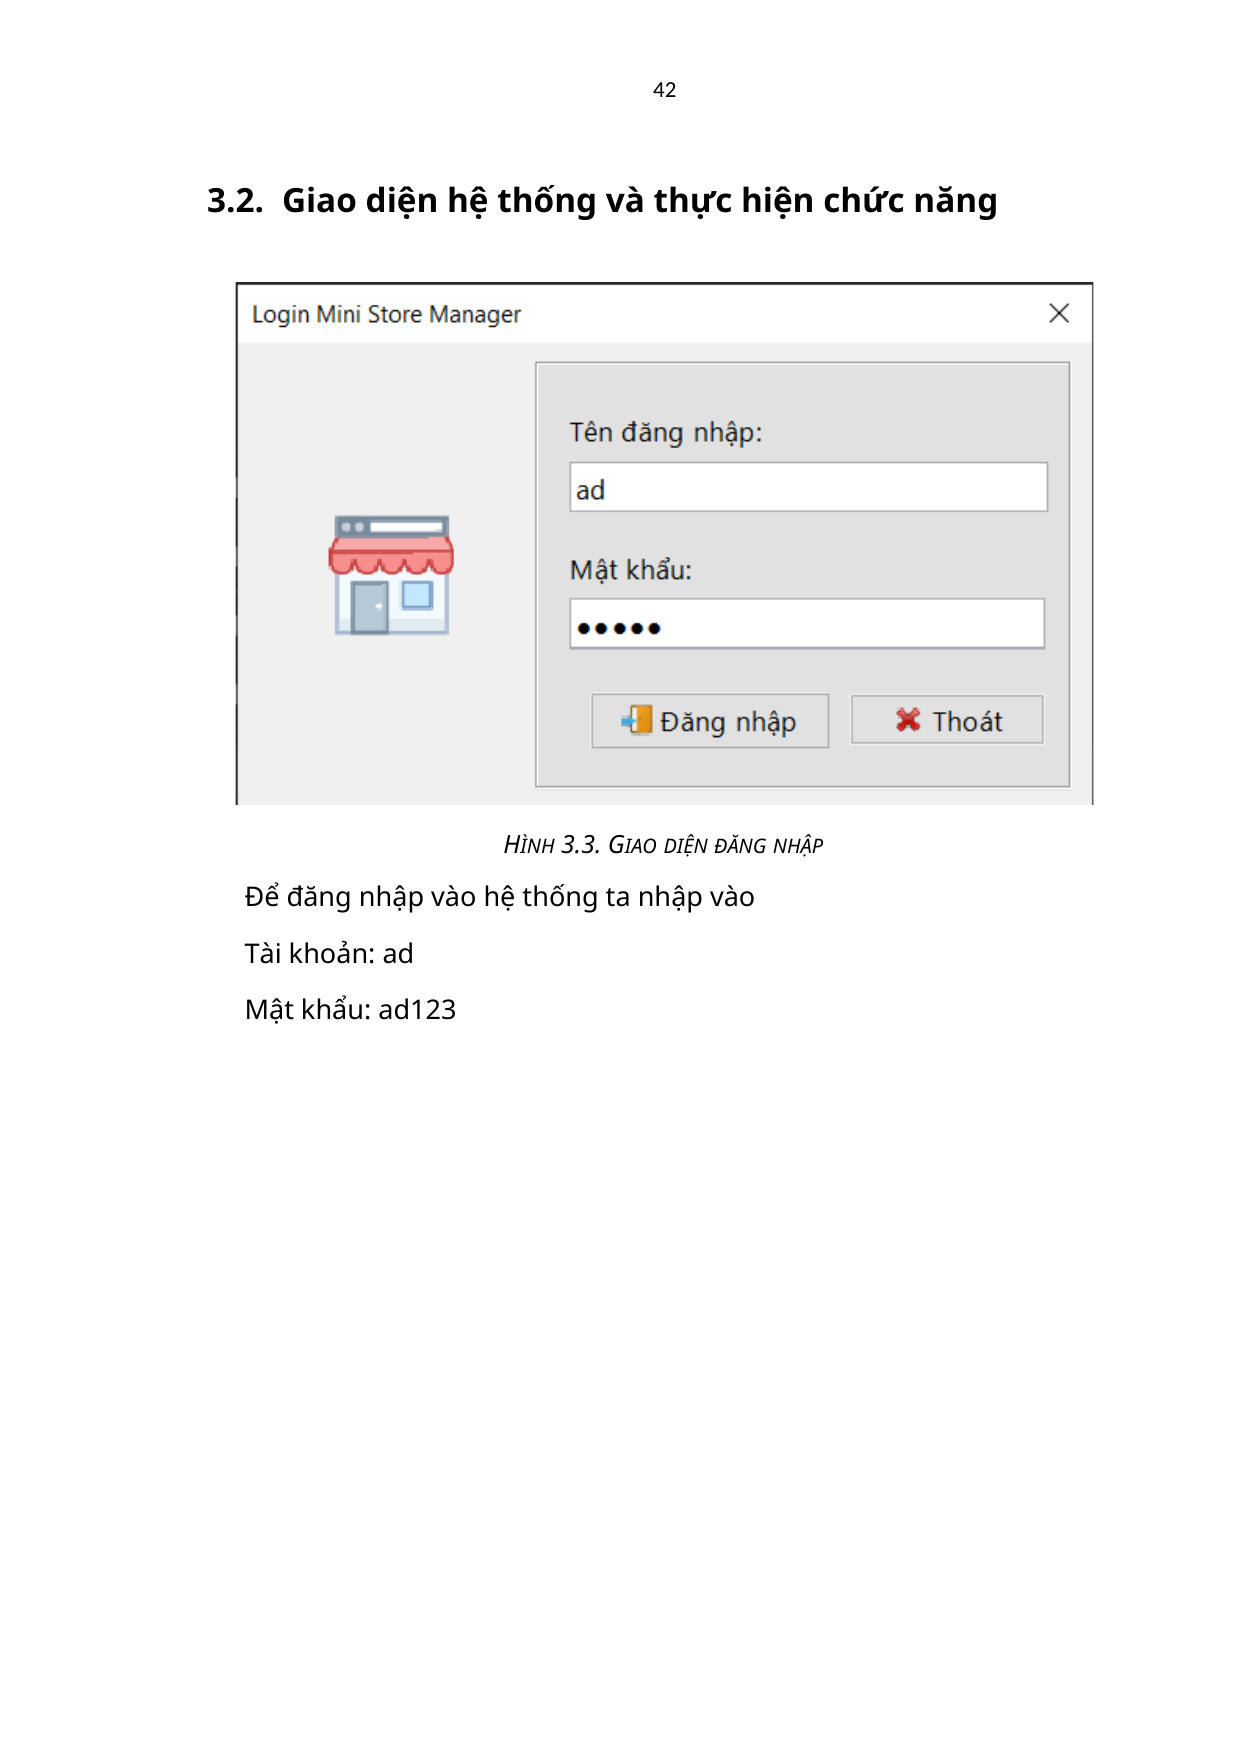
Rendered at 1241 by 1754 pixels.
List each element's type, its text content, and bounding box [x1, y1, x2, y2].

text Để đăng nhập vào hệ thống ta nhập vào [244, 878, 1122, 914]
picture [235, 282, 1094, 805]
text Mật khẩu: ad123 [207, 991, 1122, 1027]
subtitle Giao diện hệ thống và thực hiện chức năng [207, 177, 1122, 223]
text Hình 3.3. Giao diện đăng nhập [207, 827, 1122, 861]
text Tài khoản: ad [207, 934, 1122, 971]
